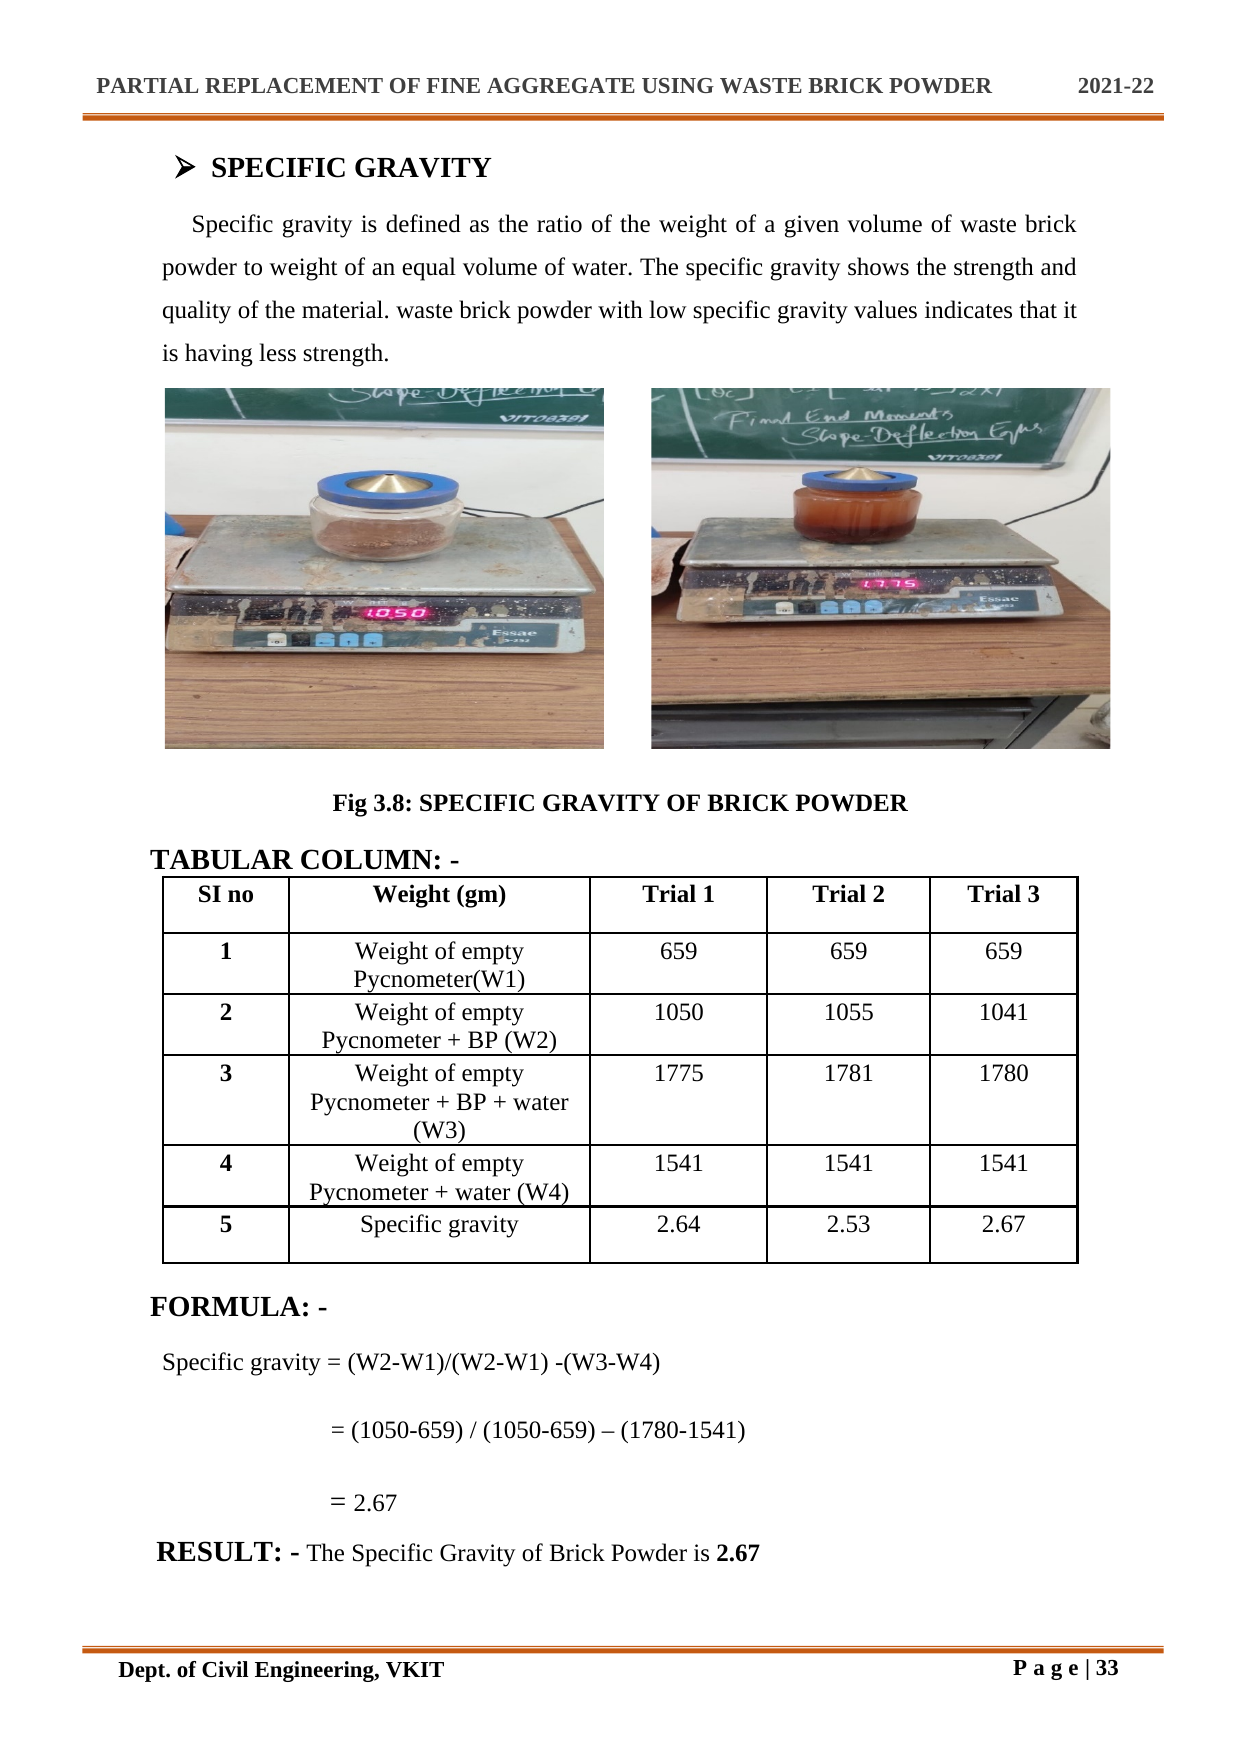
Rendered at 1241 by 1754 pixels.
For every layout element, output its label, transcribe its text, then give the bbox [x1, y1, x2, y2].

table_cell Specific gravity [290, 1208, 589, 1262]
text FORMULA: - [150, 1289, 1090, 1322]
table_cell 2.64 [591, 1208, 766, 1262]
table_cell 1050 [591, 995, 766, 1054]
table_cell 1041 [931, 995, 1076, 1054]
table_cell 3 [164, 1056, 288, 1144]
table_cell 659 [768, 934, 929, 993]
table_cell 1775 [591, 1056, 766, 1144]
table_cell 1541 [768, 1146, 929, 1205]
table_cell 2 [164, 995, 288, 1054]
table_cell Weight of empty Pycnometer + water (W4) [290, 1146, 589, 1205]
text RESULT: - The Specific Gravity of Brick Powder is 2.67 [150, 1534, 1090, 1568]
table_cell 1055 [768, 995, 929, 1054]
list SPECIFIC GRAVITY [174, 150, 1090, 184]
table_cell 1541 [931, 1146, 1076, 1205]
table_cell Weight of empty Pycnometer + BP + water (W3) [290, 1056, 589, 1144]
table_header Weight (gm) [290, 878, 589, 932]
table_cell 659 [931, 934, 1076, 993]
text Specific gravity = (W2-W1)/(W2-W1) -(W3-W4) [162, 1347, 1078, 1376]
table_header Trial 1 [591, 878, 766, 932]
text TABULAR COLUMN: - [150, 842, 1090, 876]
picture [164, 388, 604, 749]
text Specific gravity is defined as the ratio of the weight of a given volume of waste brick powder to weight of an equal volume of water. The specific gravity shows the strength and quality of the material. waste brick powder with low specific gravity values indicates that it is having less strength. [162, 209, 1078, 367]
table_cell 1 [164, 934, 288, 993]
table_header SI no [164, 878, 288, 932]
table_cell 5 [164, 1208, 288, 1262]
table_header Trial 2 [768, 878, 929, 932]
table_cell 659 [591, 934, 766, 993]
table_cell Weight of empty Pycnometer(W1) [290, 934, 589, 993]
table_cell 2.53 [768, 1208, 929, 1262]
table_cell 2.67 [931, 1208, 1076, 1262]
table_cell 1780 [931, 1056, 1076, 1144]
table_cell Weight of empty Pycnometer + BP (W2) [290, 995, 589, 1054]
picture [651, 388, 1111, 749]
table_cell 1781 [768, 1056, 929, 1144]
text = 2.67 [162, 1484, 1078, 1517]
table_cell 4 [164, 1146, 288, 1205]
table_cell 1541 [591, 1146, 766, 1205]
table_header Trial 3 [931, 878, 1076, 932]
text = (1050-659) / (1050-659) – (1780-1541) [162, 1416, 1078, 1444]
